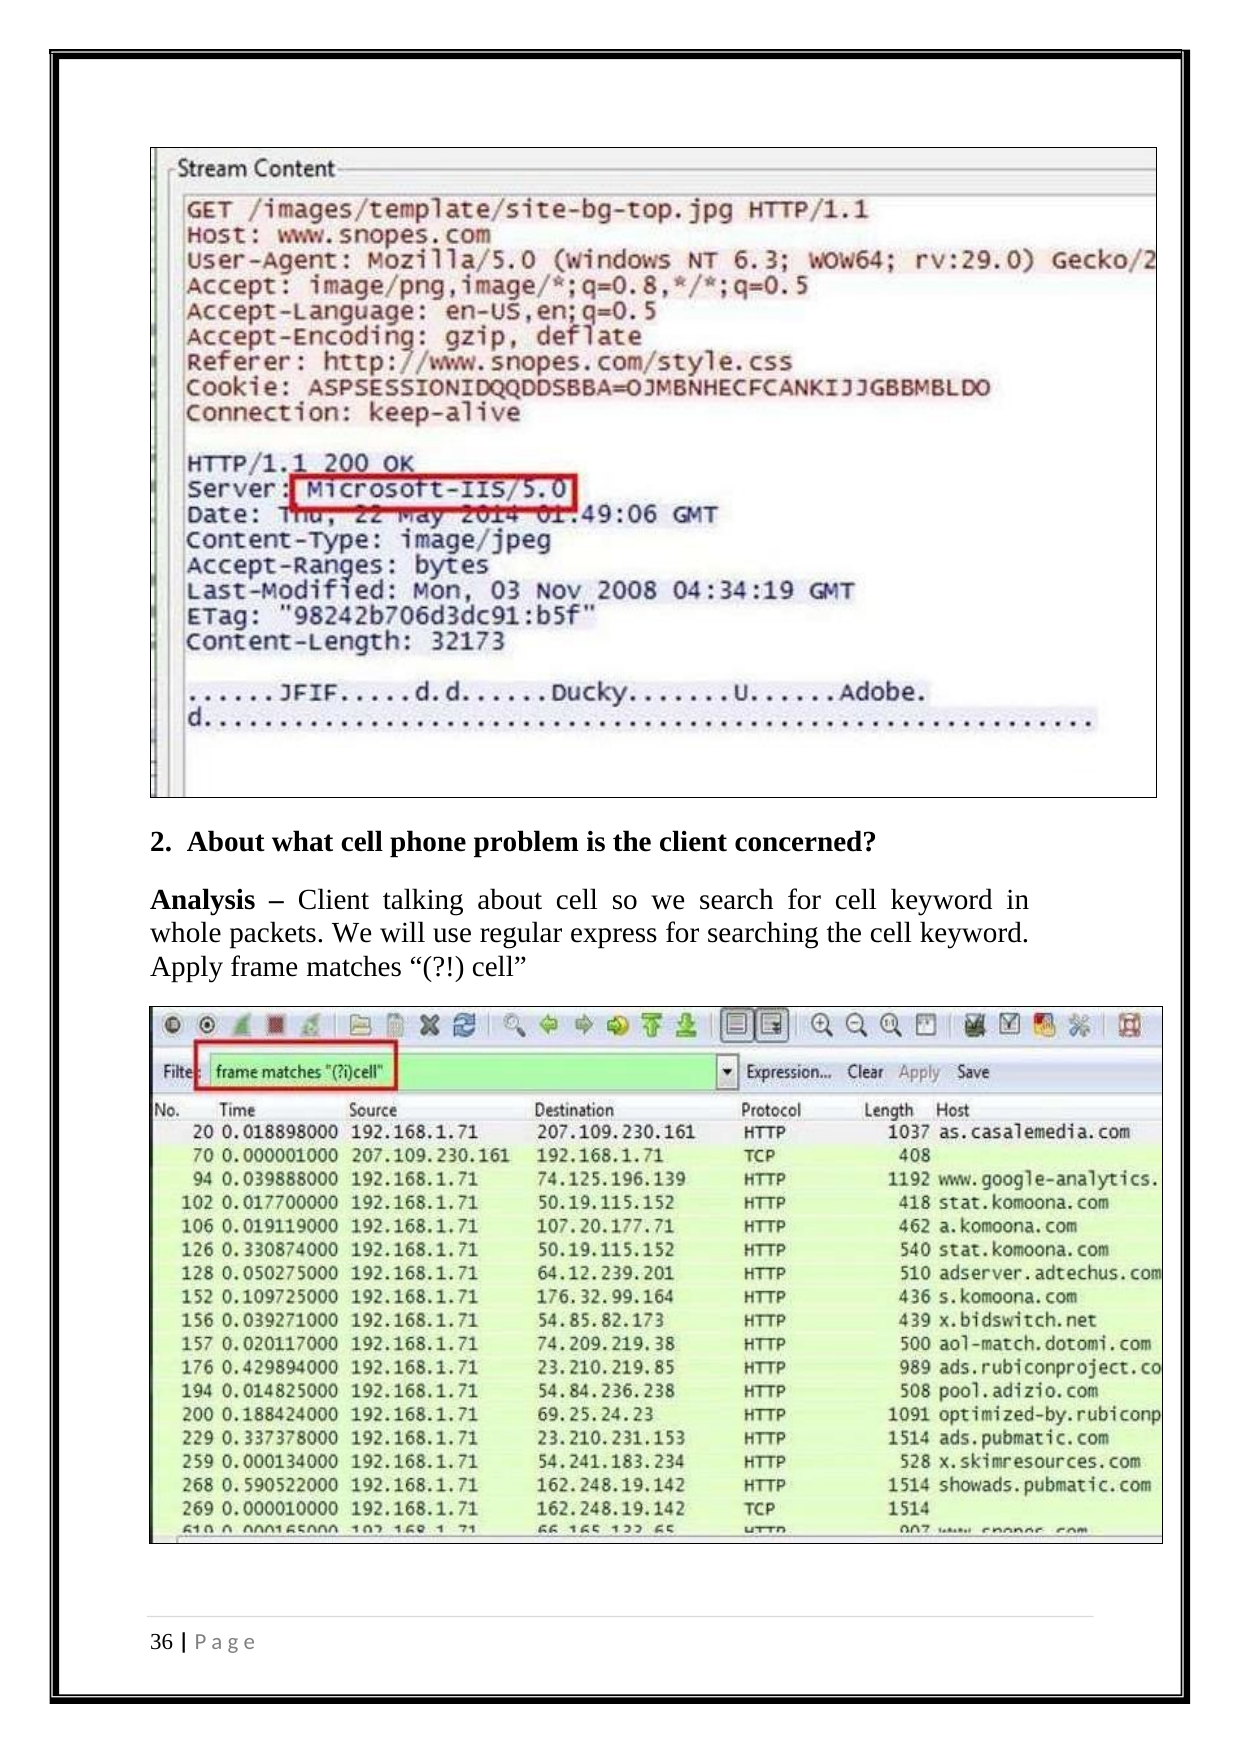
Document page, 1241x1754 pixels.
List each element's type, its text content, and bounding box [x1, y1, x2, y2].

picture [151, 148, 1156, 797]
text Analysis – Client talking about cell so we search for cell keyword in whole packets. We will use regular express for searching the cell keyword. Apply frame matches “(?!) cell” [150, 882, 1030, 983]
picture [150, 1007, 1162, 1543]
subtitle About what cell phone problem is the client concerned? [150, 824, 1173, 857]
